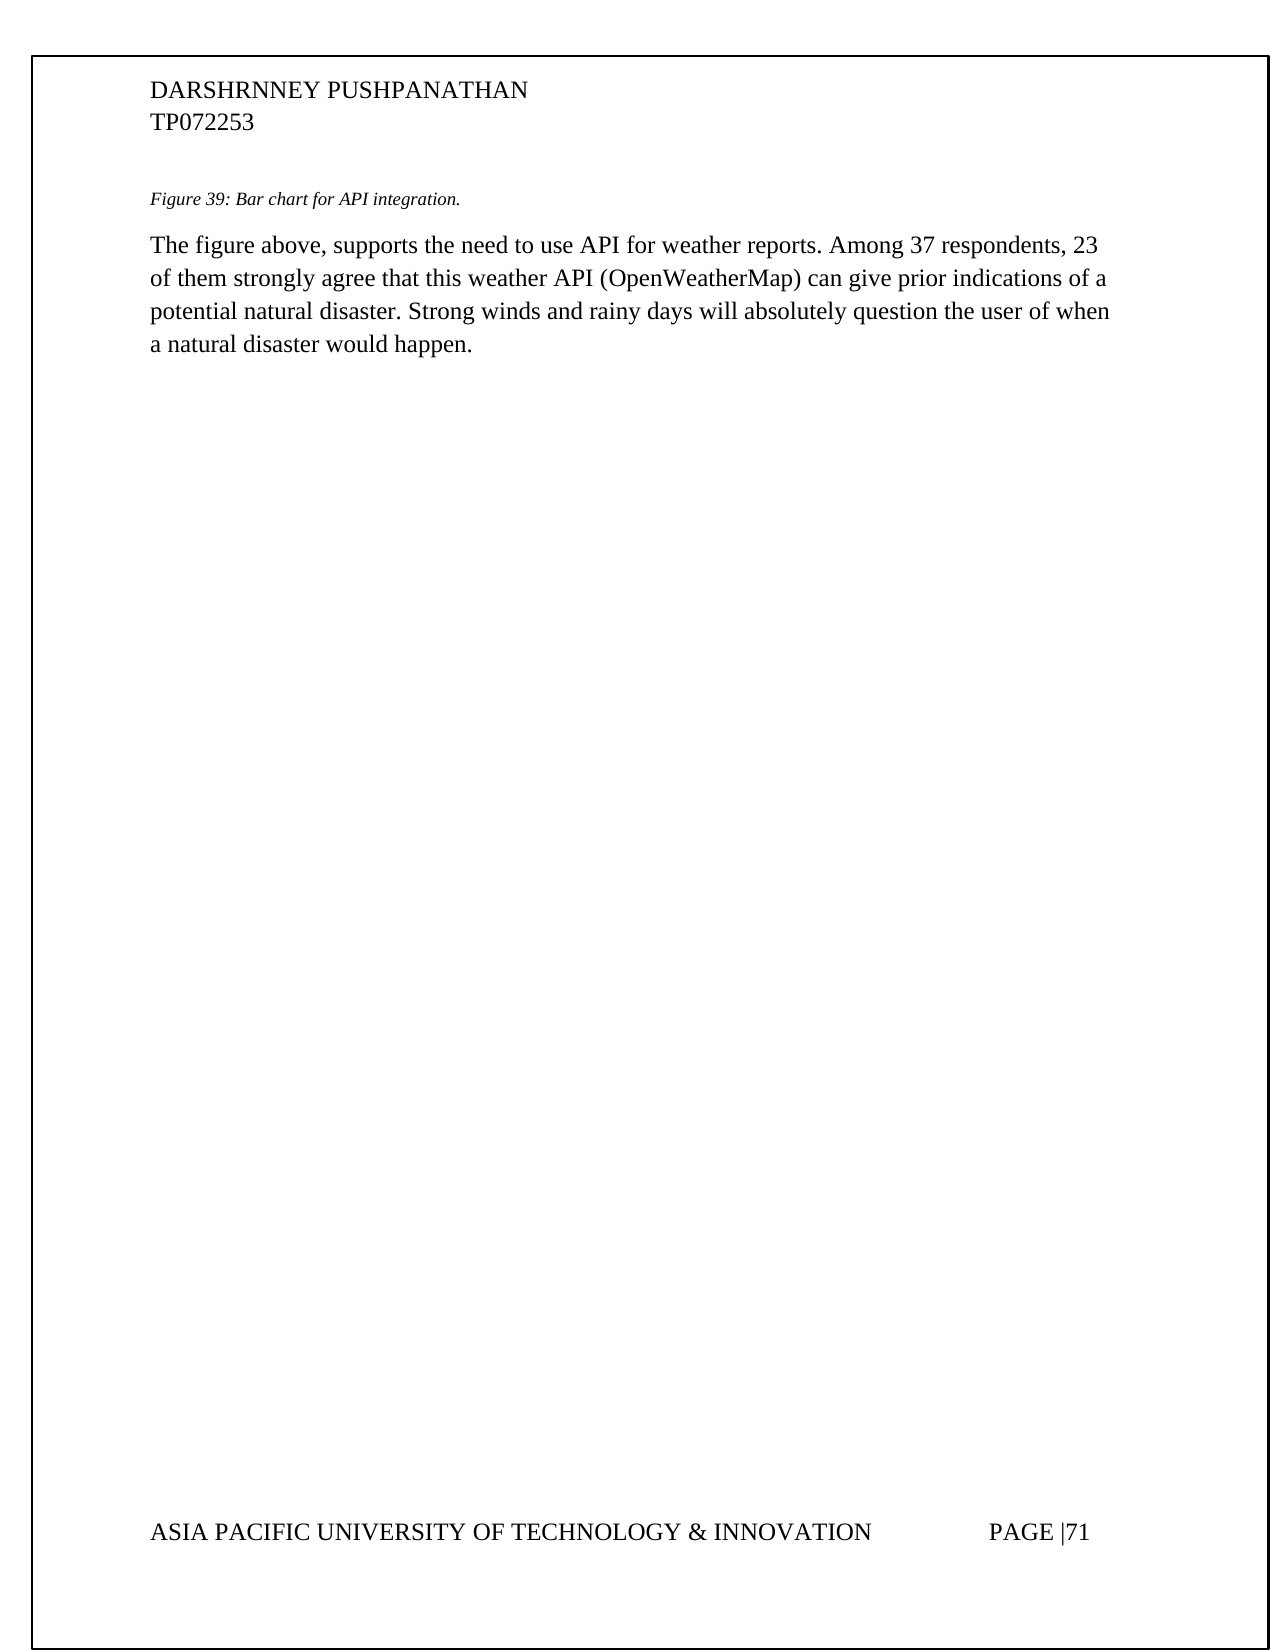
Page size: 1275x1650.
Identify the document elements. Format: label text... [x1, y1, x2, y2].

text The figure above, supports the need to use API for weather reports. Among 37 respondents, 23 of them strongly agree that this weather API (OpenWeatherMap) can give prior indications of a potential natural disaster. Strong winds and rainy days will absolutely question the user of when a natural disaster would happen. [150, 230, 1125, 358]
text Figure 39: Bar chart for API integration. [150, 188, 1125, 209]
